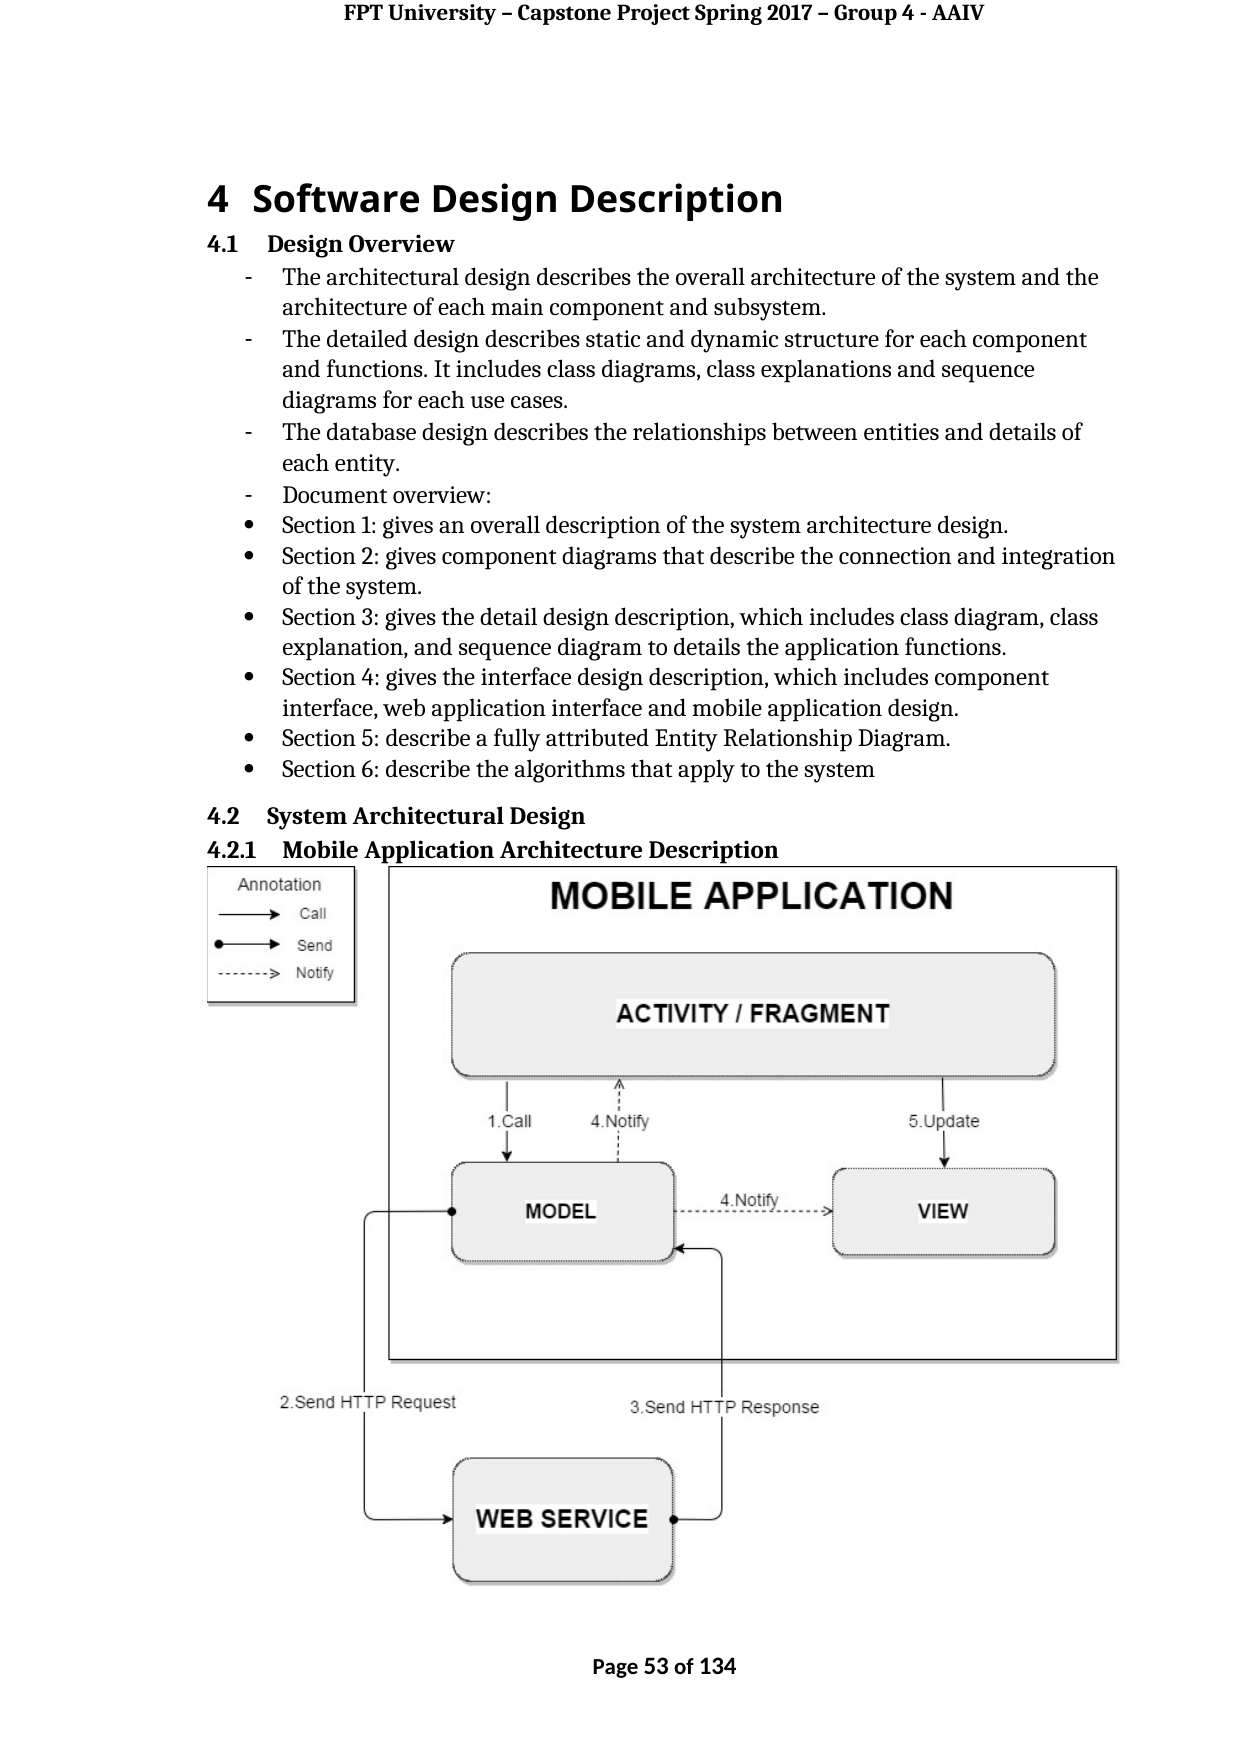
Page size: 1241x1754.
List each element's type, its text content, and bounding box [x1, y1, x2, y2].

list Document overview: [244, 479, 1122, 509]
list Section 2: gives component diagrams that describe the connection and integration of the system. [244, 542, 1122, 601]
list The database design describes the relationships between entities and details of each entity. [244, 416, 1122, 477]
list The architectural design describes the overall architecture of the system and the architecture of each main component and subsystem. [244, 261, 1122, 322]
list The detailed design describes static and dynamic structure for each component and functions. It includes class diagrams, class explanations and sequence diagrams for each use cases. [244, 323, 1122, 414]
picture [207, 866, 1122, 1587]
subtitle Mobile Application Architecture Description [207, 836, 1122, 865]
list Section 5: describe a fully attributed Entity Relationship Diagram. [244, 724, 1122, 753]
list Section 3: gives the detail design description, which includes class diagram, class explanation, and sequence diagram to details the application functions. [244, 602, 1122, 662]
list Section 6: describe the algorithms that apply to the system [244, 754, 1122, 783]
subtitle Design Overview [207, 230, 1122, 259]
list Section 4: gives the interface design description, which includes component interface, web application interface and mobile application design. [244, 663, 1122, 722]
subtitle System Architectural Design [207, 802, 1122, 830]
subtitle Software Design Description [207, 172, 1122, 223]
list Section 1: gives an overall description of the system architecture design. [244, 511, 1122, 540]
